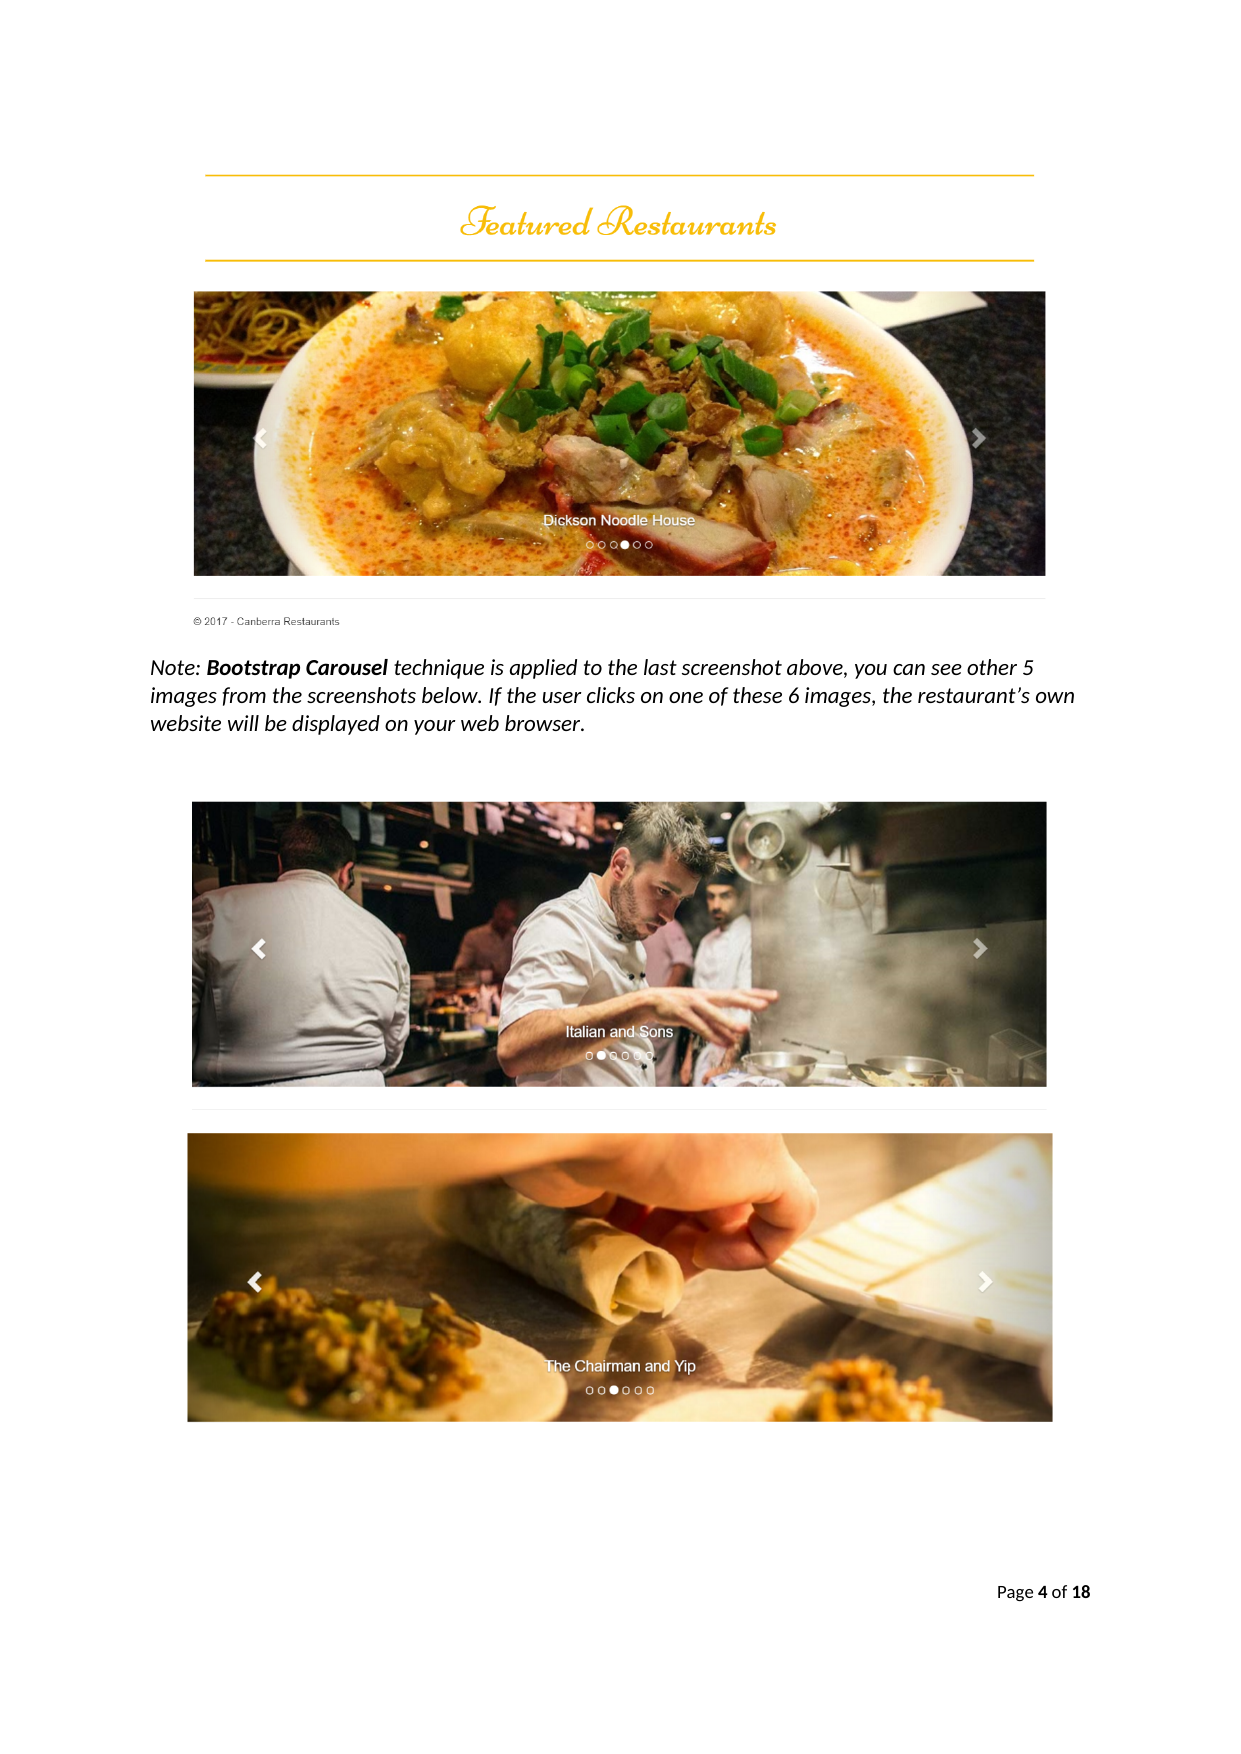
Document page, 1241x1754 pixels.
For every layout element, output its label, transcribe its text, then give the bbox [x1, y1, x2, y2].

picture [150, 1123, 1091, 1435]
text Note: Bootstrap Carousel technique is applied to the last screenshot above, you can see other 5 images from the screenshots below. If the user clicks on one of these 6 images, the restaurant’s own website will be displayed on your web browser. [150, 653, 1090, 737]
picture [150, 790, 1091, 1111]
picture [150, 150, 1091, 641]
